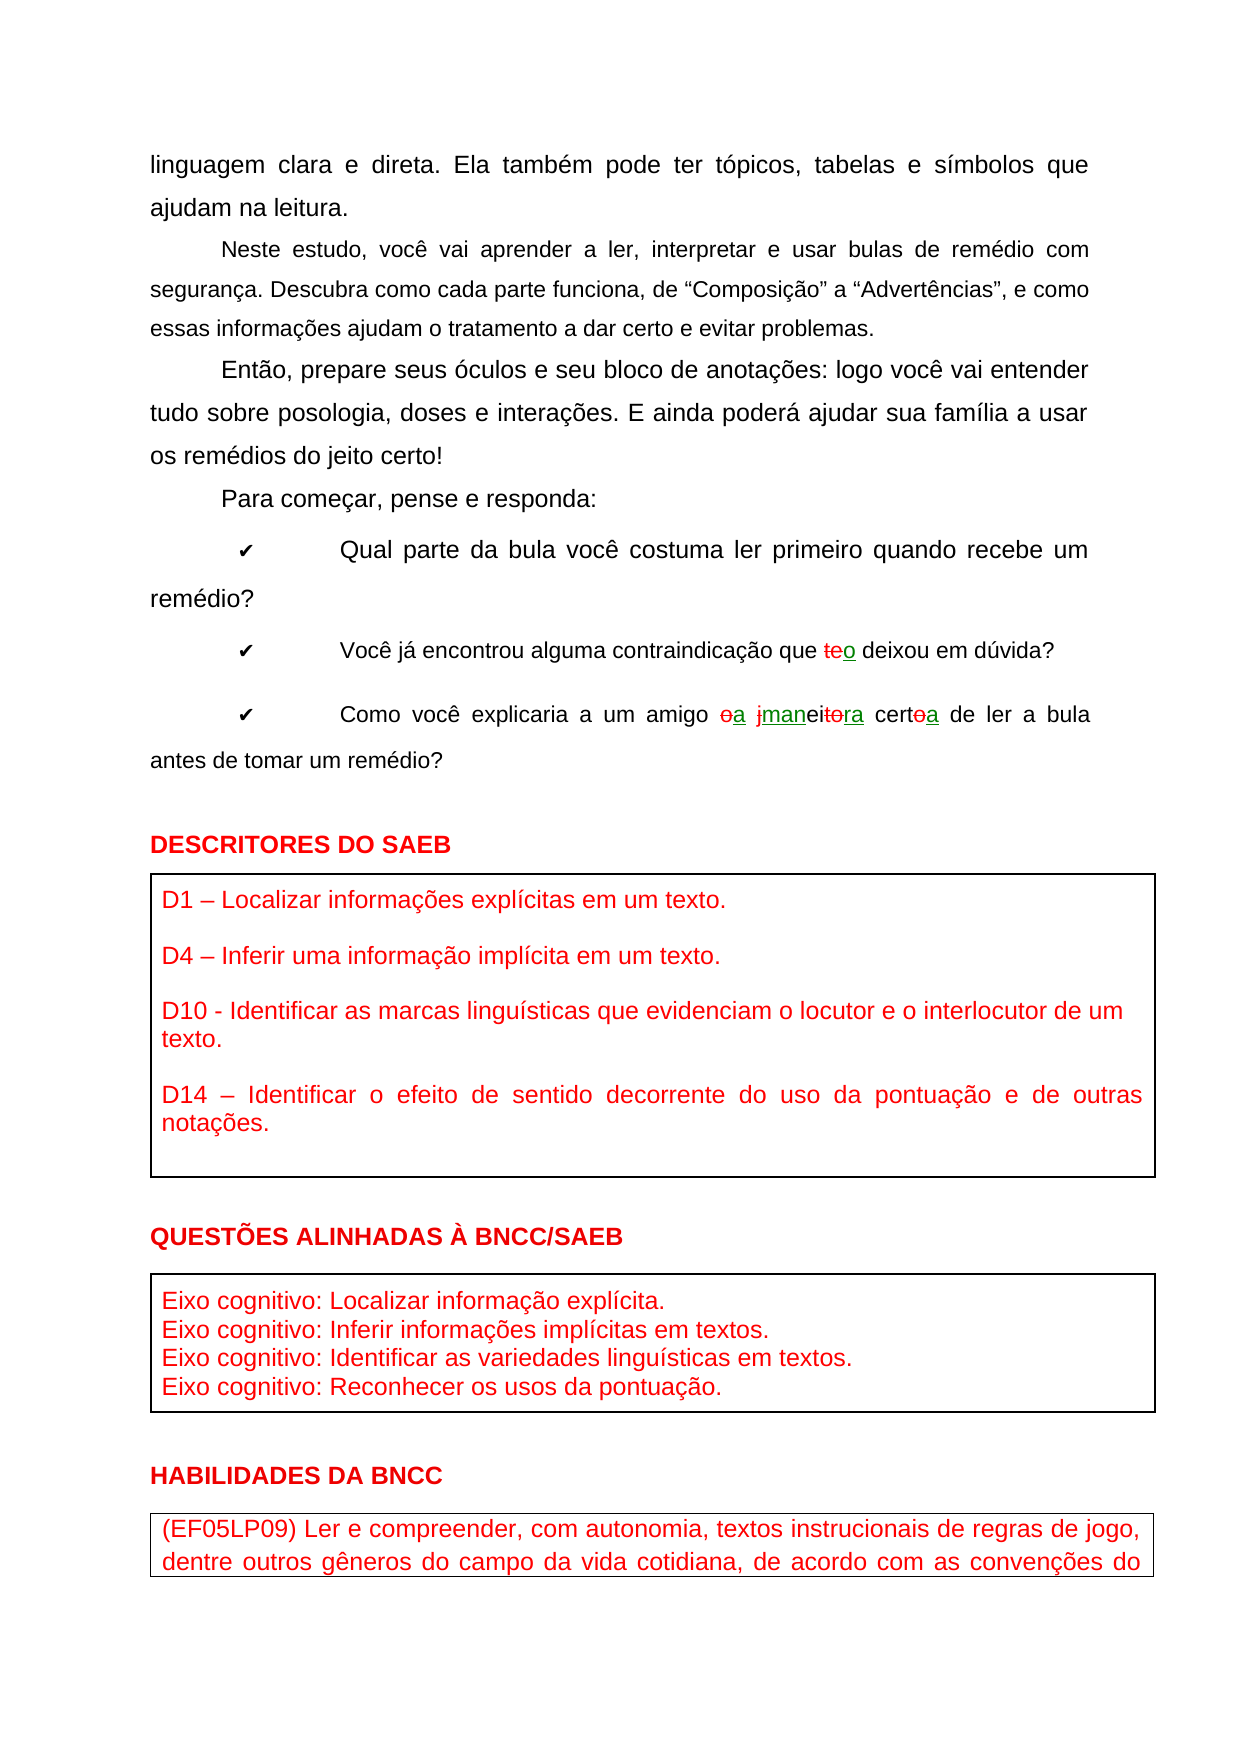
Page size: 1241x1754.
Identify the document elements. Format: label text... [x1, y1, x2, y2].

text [150, 150, 1090, 222]
text Neste estudo, você vai aprender a ler, interpretar e usar bulas de remédio com segurança. Descubra como cada parte funciona, de “Composição” a “Advertências”, e como essas informações ajudam o tratamento a dar certo e evitar problemas. [150, 236, 1090, 342]
text Então, prepare seus óculos e seu bloco de anotações: logo você vai entender tudo sobre posologia, doses e interações. E ainda poderá ajudar sua família a usar os remédios do jeito certo! [150, 355, 1090, 470]
text QUESTÕES ALINHADAS À BNCC/SAEB [150, 1221, 1090, 1250]
text HABILIDADES DA BNCC [150, 1461, 1090, 1490]
list Qual parte da bula você costuma ler primeiro quando recebe um remédio? [150, 527, 1090, 613]
text DESCRITORES DO SAEB [150, 830, 1090, 859]
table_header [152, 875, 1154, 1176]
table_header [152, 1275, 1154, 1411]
list Como você explicaria a um amigo oa jmaneitora certoa de ler a bula antes de tomar um remédio? [150, 691, 1090, 774]
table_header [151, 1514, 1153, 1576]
text Para começar, pense e responda: [150, 484, 1090, 513]
list Você já encontrou alguma contraindicação que teo deixou em dúvida? [150, 627, 1090, 670]
